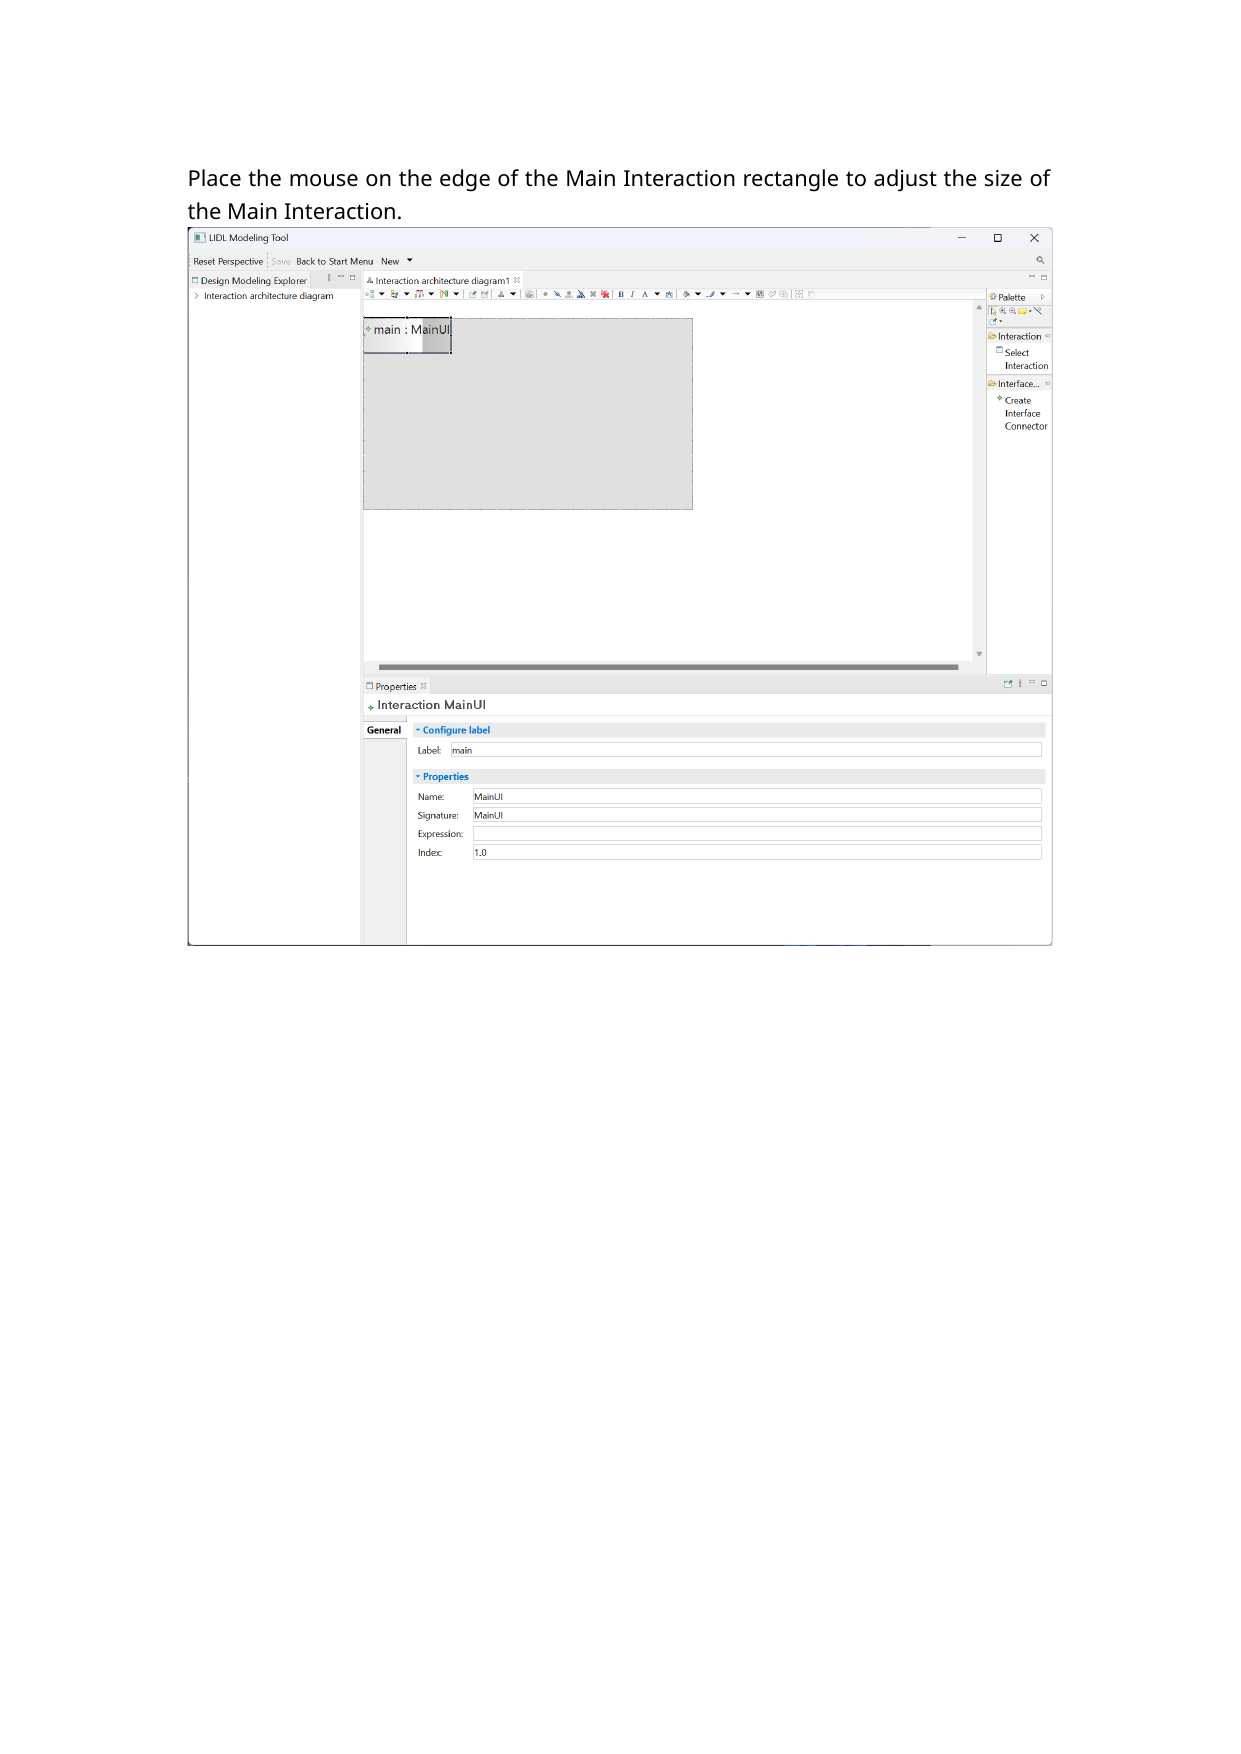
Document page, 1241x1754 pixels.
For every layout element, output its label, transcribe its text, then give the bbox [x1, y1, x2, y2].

picture [187, 227, 1053, 946]
text Place the mouse on the edge of the Main Interaction rectangle to adjust the size of the Main Interaction. [187, 162, 1053, 227]
